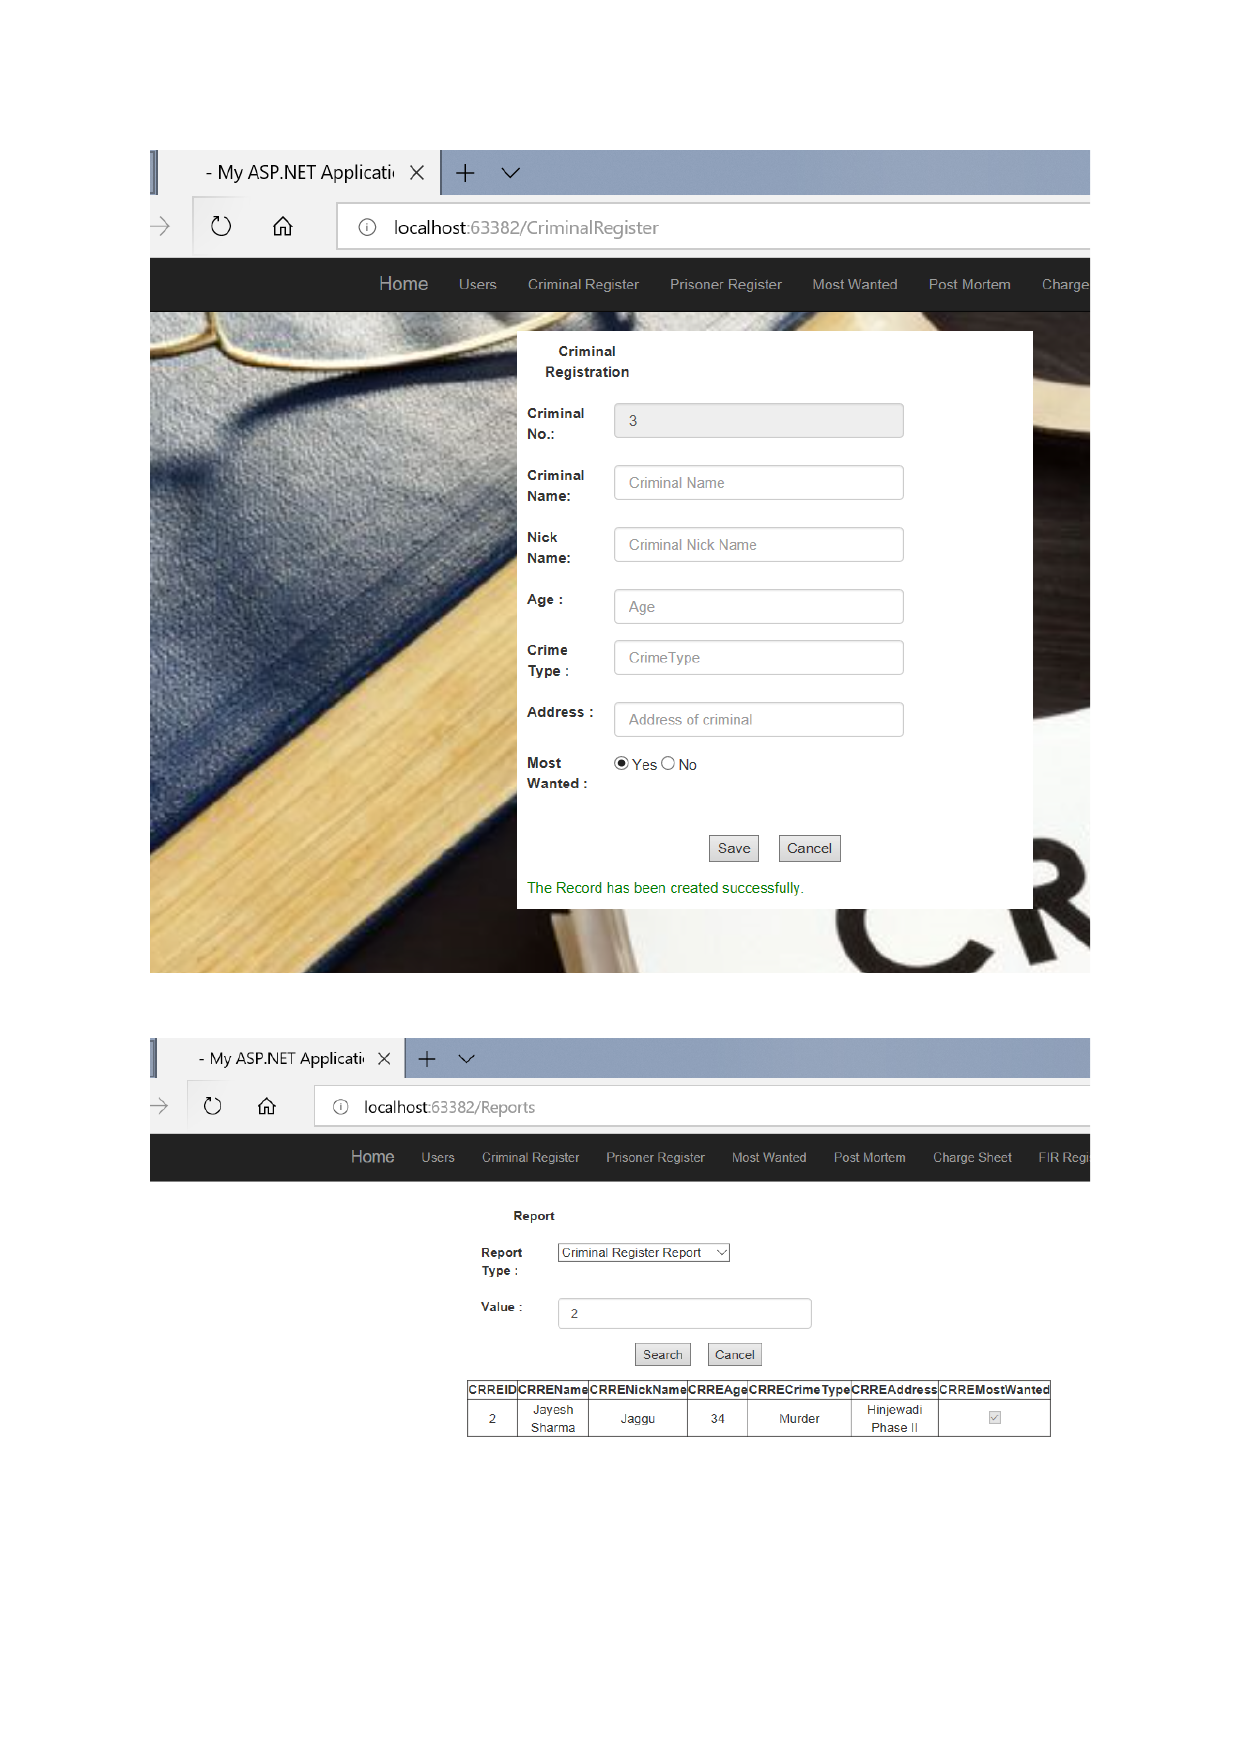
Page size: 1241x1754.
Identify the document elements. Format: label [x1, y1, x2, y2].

picture [150, 150, 1091, 973]
picture [150, 1038, 1091, 1463]
